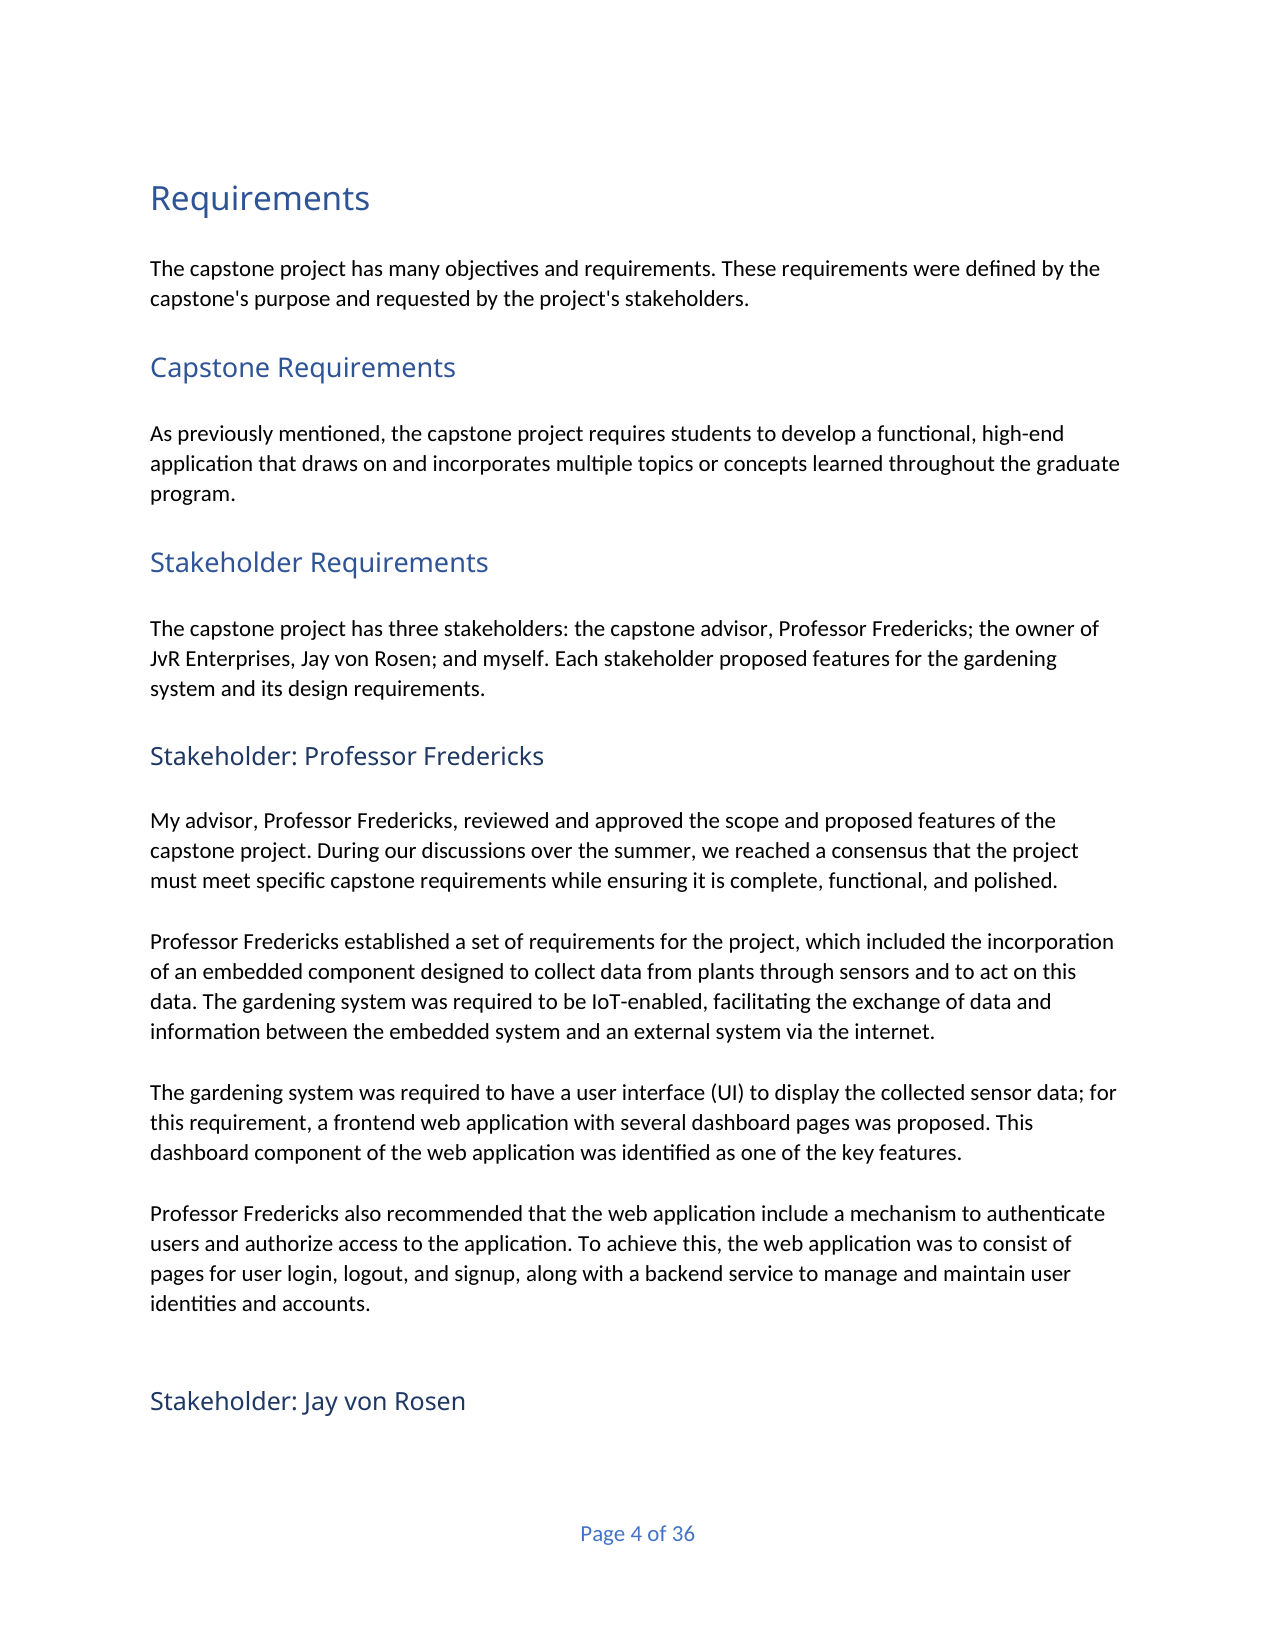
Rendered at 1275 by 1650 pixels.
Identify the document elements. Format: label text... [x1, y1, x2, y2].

subtitle Stakeholder: Professor Fredericks [150, 739, 1125, 773]
subtitle Capstone Requirements [150, 349, 1125, 386]
subtitle Stakeholder Requirements [150, 544, 1125, 581]
text Professor Fredericks also recommended that the web application include a mechanism to authenticate users and authorize access to the application. To achieve this, the web application was to consist of pages for user login, logout, and signup, along with a backend service to manage and maintain user identities and accounts. [150, 1199, 1125, 1317]
text The gardening system was required to have a user interface (UI) to display the collected sensor data; for this requirement, a frontend web application with several dashboard pages was proposed. This dashboard component of the web application was identified as one of the key features. [150, 1078, 1125, 1166]
text The capstone project has three stakeholders: the capstone advisor, Professor Fredericks; the owner of JvR Enterprises, Jay von Rosen; and myself. Each stakeholder proposed features for the gardening system and its design requirements. [150, 614, 1125, 702]
subtitle Stakeholder: Jay von Rosen [150, 1384, 1125, 1418]
text My advisor, Professor Fredericks, reviewed and approved the scope and proposed features of the capstone project. During our discussions over the summer, we reached a consensus that the project must meet specific capstone requirements while ensuring it is complete, functional, and polished. [150, 806, 1125, 894]
subtitle Requirements [150, 175, 1125, 220]
text Professor Fredericks established a set of requirements for the project, which included the incorporation of an embedded component designed to collect data from plants through sensors and to act on this data. The gardening system was required to be IoT-enabled, facilitating the exchange of data and information between the embedded system and an external system via the internet. [150, 927, 1125, 1045]
text The capstone project has many objectives and requirements. These requirements were defined by the capstone's purpose and requested by the project's stakeholders. [150, 254, 1125, 312]
text As previously mentioned, the capstone project requires students to develop a functional, high-end application that draws on and incorporates multiple topics or concepts learned throughout the graduate program. [150, 419, 1125, 507]
